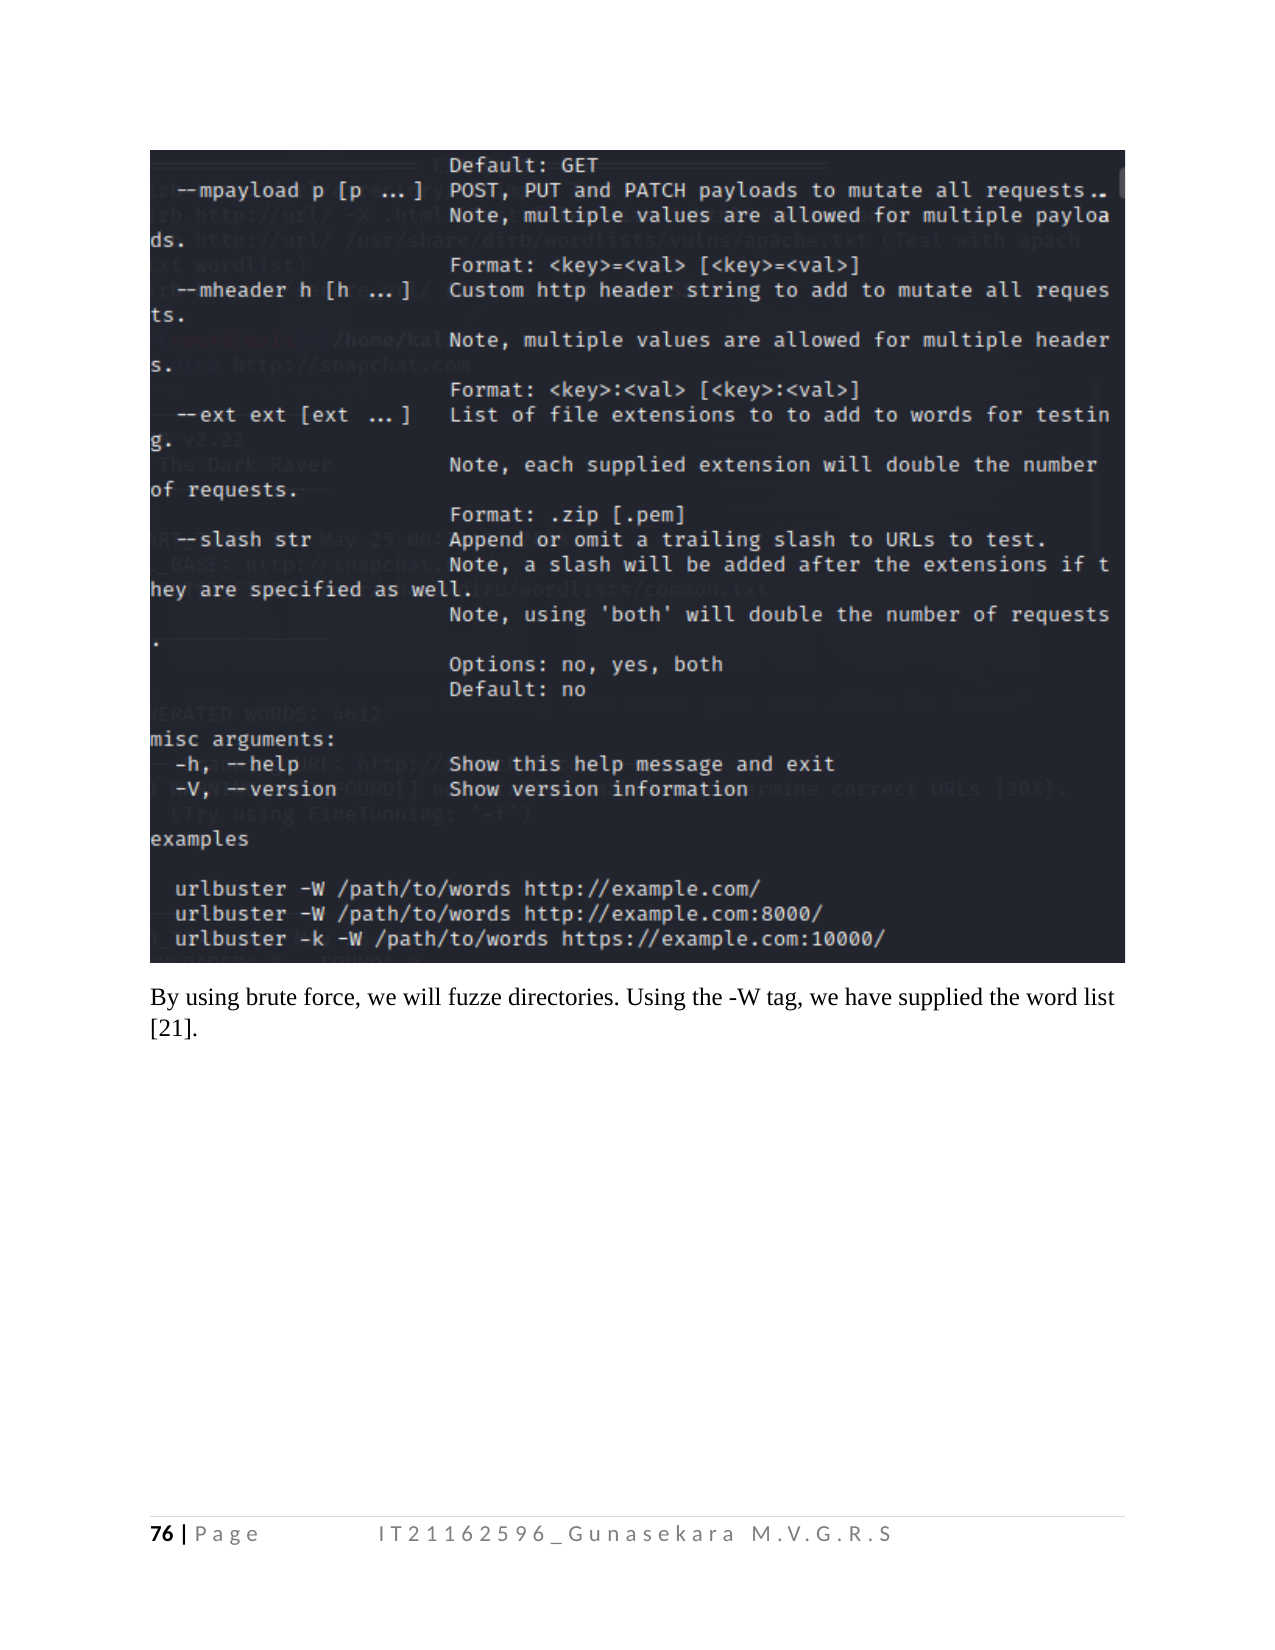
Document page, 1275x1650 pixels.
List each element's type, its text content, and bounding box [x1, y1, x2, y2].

picture [150, 150, 1125, 963]
text By using brute force, we will fuzze directories. Using the -W tag, we have supplied the word list. [150, 982, 1125, 1042]
